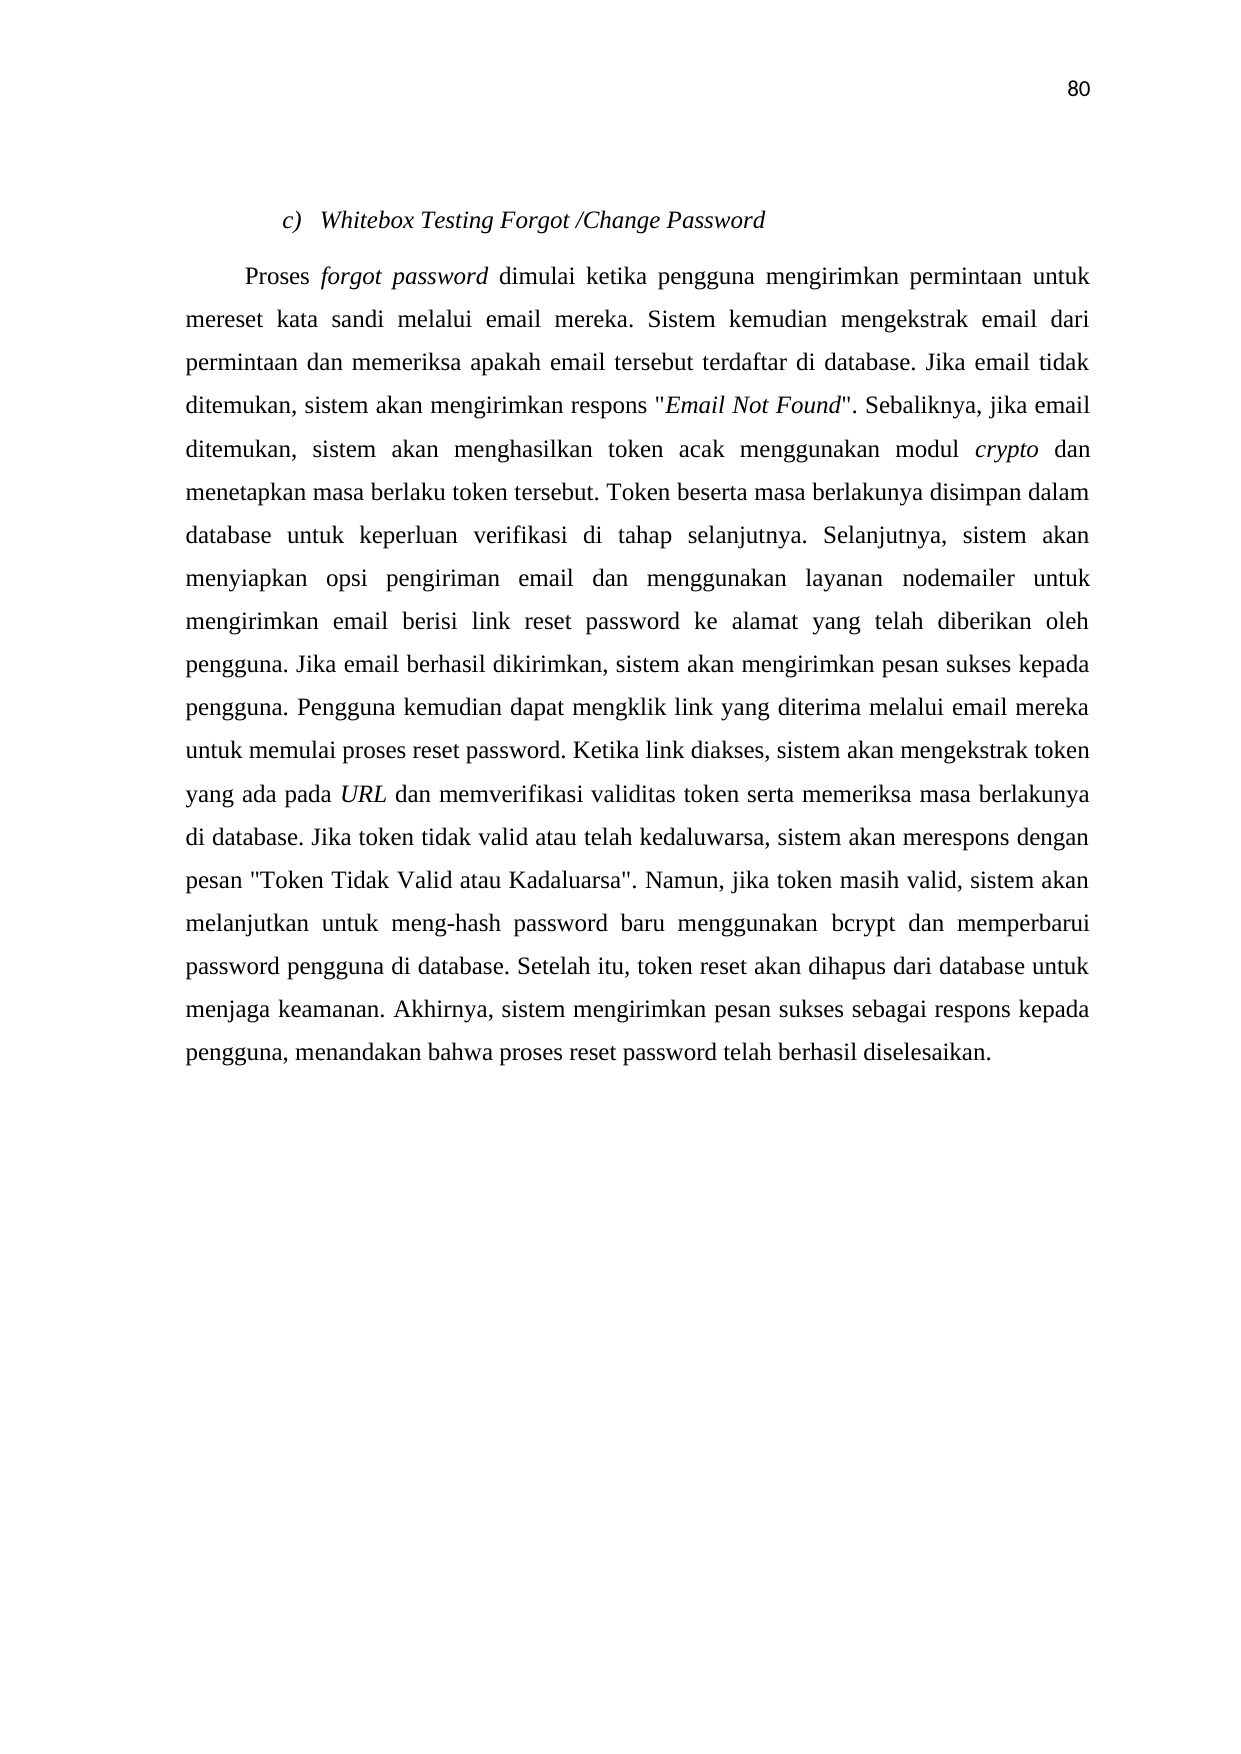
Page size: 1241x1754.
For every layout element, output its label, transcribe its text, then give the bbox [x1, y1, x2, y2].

list Whitebox Testing Forgot /Change Password [282, 206, 1090, 234]
text Proses forgot password dimulai ketika pengguna mengirimkan permintaan untuk mereset kata sandi melalui email mereka. Sistem kemudian mengekstrak email dari permintaan dan memeriksa apakah email tersebut terdaftar di database. Jika email tidak ditemukan, sistem akan mengirimkan respons "Email Not Found". Sebaliknya, jika email ditemukan, sistem akan menghasilkan token acak menggunakan modul crypto dan menetapkan masa berlaku token tersebut. Token beserta masa berlakunya disimpan dalam database untuk keperluan verifikasi di tahap selanjutnya. Selanjutnya, sistem akan menyiapkan opsi pengiriman email dan menggunakan layanan nodemailer untuk mengirimkan email berisi link reset password ke alamat yang telah diberikan oleh pengguna. Jika email berhasil dikirimkan, sistem akan mengirimkan pesan sukses kepada pengguna. Pengguna kemudian dapat mengklik link yang diterima melalui email mereka untuk memulai proses reset password. Ketika link diakses, sistem akan mengekstrak token yang ada pada URL dan memverifikasi validitas token serta memeriksa masa berlakunya di database. Jika token tidak valid atau telah kedaluwarsa, sistem akan merespons dengan pesan "Token Tidak Valid atau Kadaluarsa". Namun, jika token masih valid, sistem akan melanjutkan untuk meng-hash password baru menggunakan bcrypt dan memperbarui password pengguna di database. Setelah itu, token reset akan dihapus dari database untuk menjaga keamanan. Akhirnya, sistem mengirimkan pesan sukses sebagai respons kepada pengguna, menandakan bahwa proses reset password telah berhasil diselesaikan. [185, 261, 1090, 1066]
